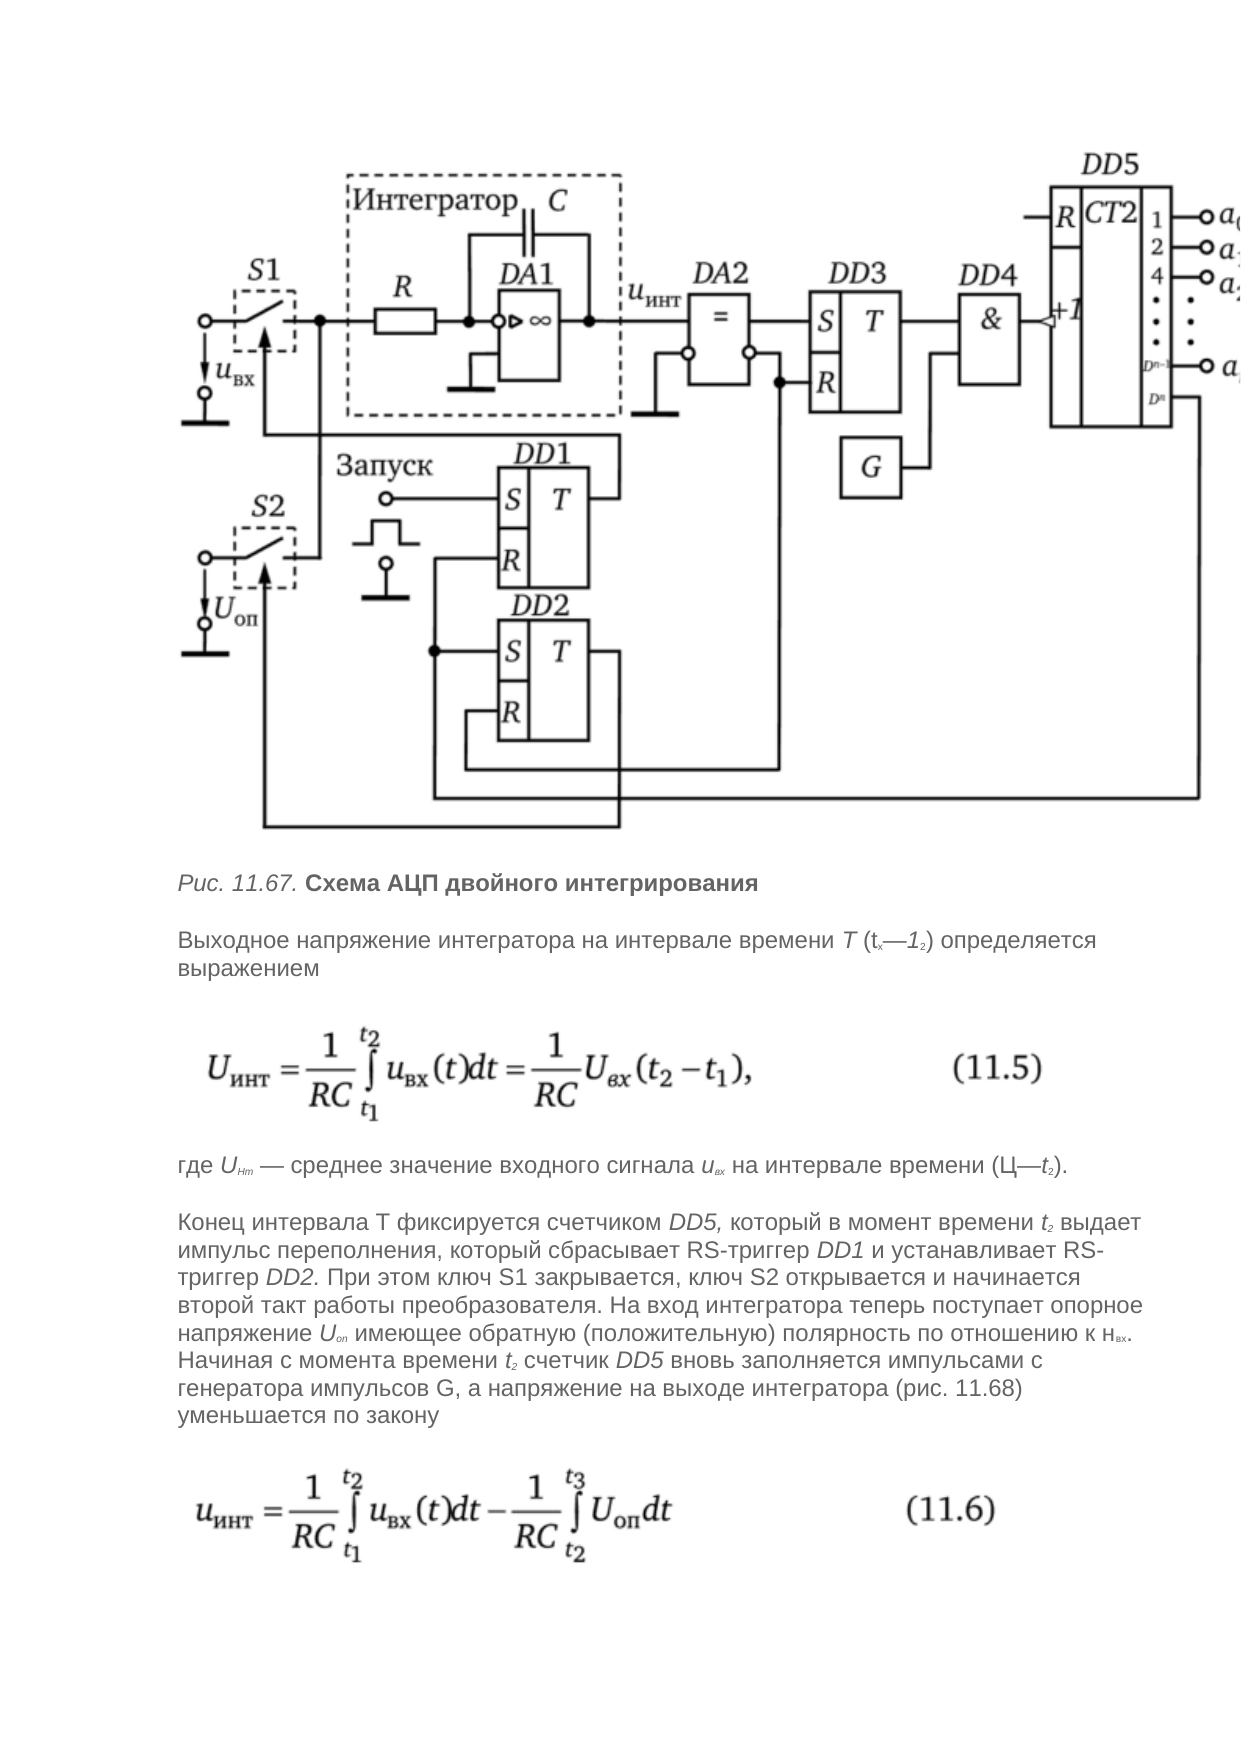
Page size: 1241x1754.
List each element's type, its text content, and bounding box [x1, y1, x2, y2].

picture [177, 118, 1241, 841]
picture [177, 1010, 1069, 1123]
text Конец интервала Т фиксируется счетчиком DD5, который в момент времени t2 выдает импульс переполнения, который сбрасывает RS-триггер DD1 и устанавливает RS-триггер DD2. При этом ключ S1 закрывается, ключ S2 открывается и начинается второй такт работы преобразователя. На вход интегратора теперь поступает опорное напряжение Uon имеющее обратную (положительную) полярность по отношению к нвх. Начиная с момента времени t2 счетчик DD5 вновь заполняется импульсами с генератора импульсов G, а напряжение на выходе интегратора (рис. 11.68) уменьшается по закону [177, 1208, 1152, 1429]
text Выходное напряжение интегратора на интервале времени Т (tx—12) определяется выражением [177, 926, 1152, 981]
picture [177, 1458, 997, 1572]
text Рис. 11.67. Схема АЦП двойного интегрирования [177, 869, 1152, 897]
text где UHm — среднее значение входного сигнала ивх на интервале времени (Ц—t2). [177, 1151, 1152, 1179]
